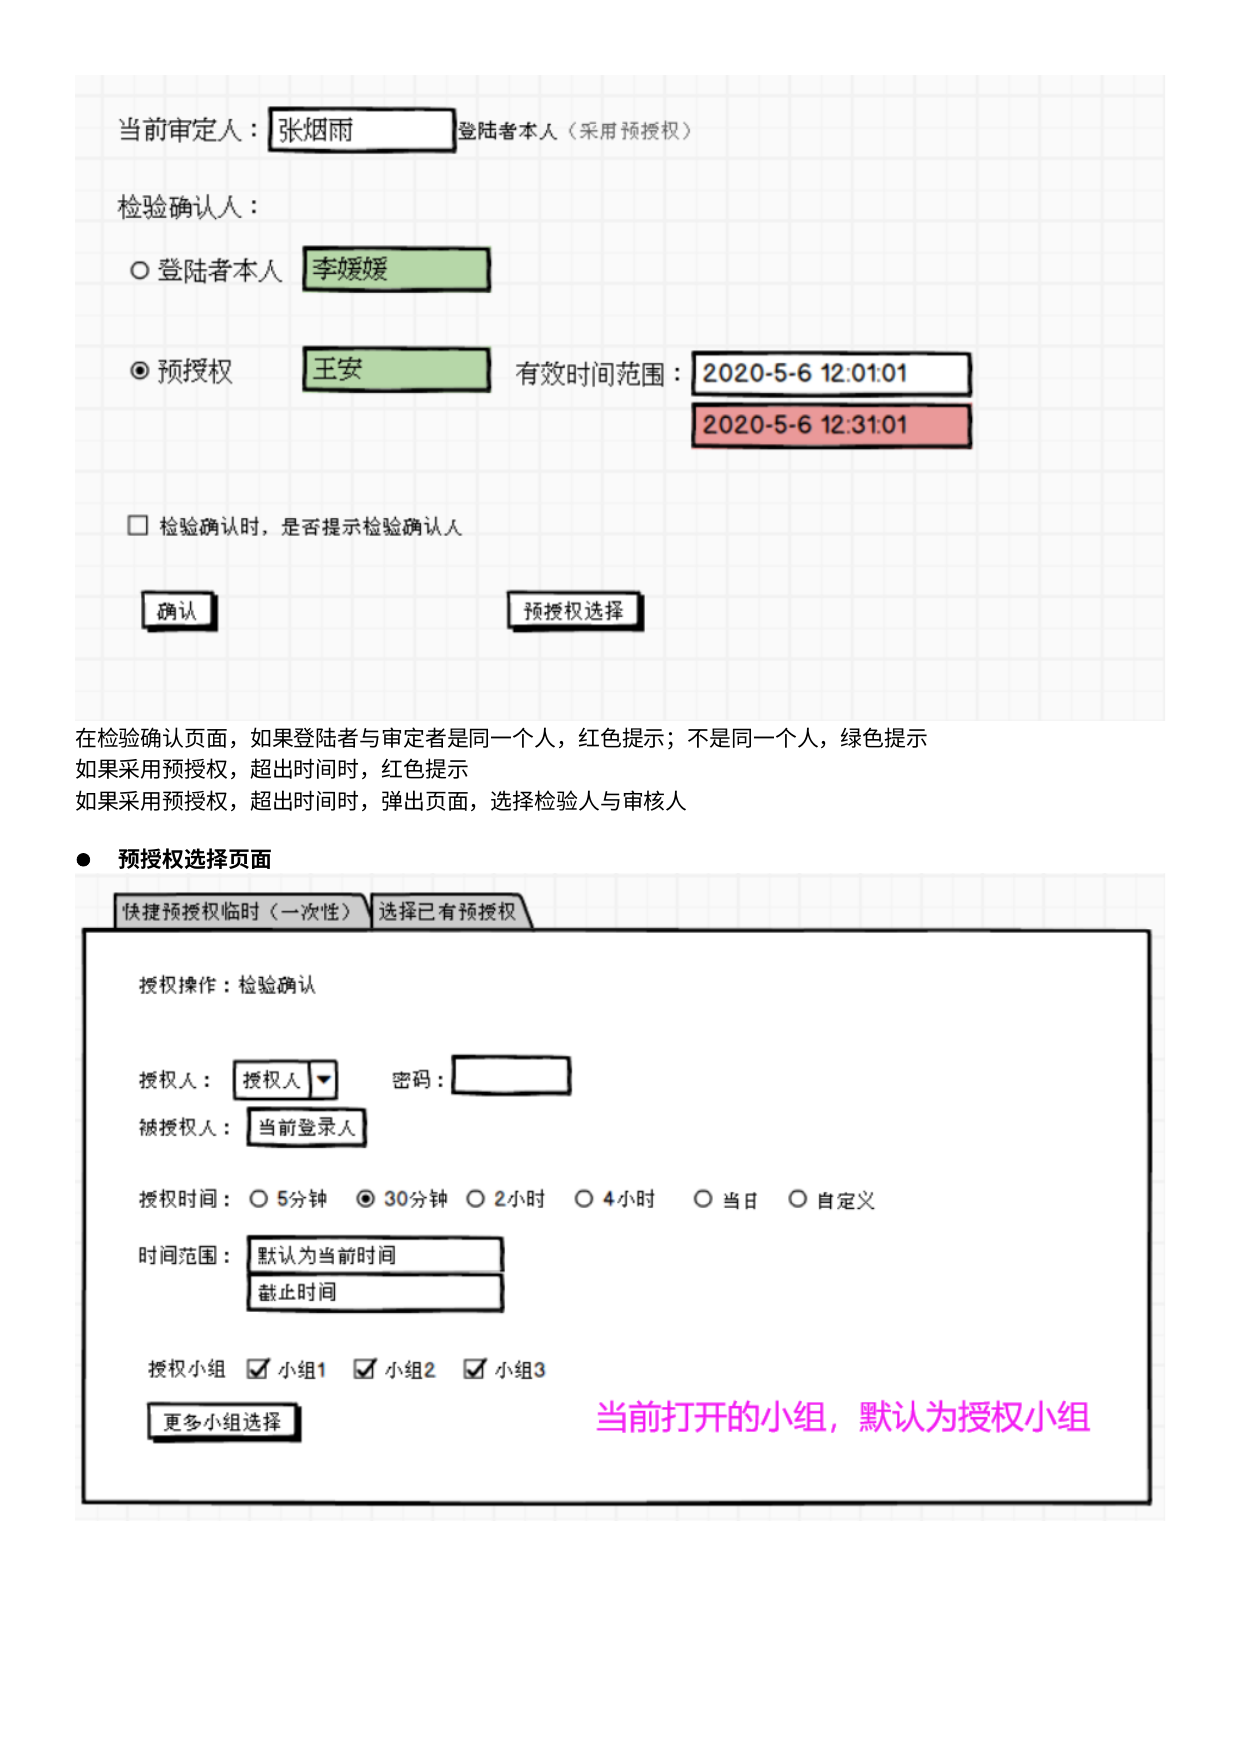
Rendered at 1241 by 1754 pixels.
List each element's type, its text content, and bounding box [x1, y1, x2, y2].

text 如果采用预授权，超出时间时，弹出页面，选择检验人与审核人 [75, 784, 1165, 816]
picture [75, 873, 1166, 1521]
text 如果采用预授权，超出时间时，红色提示 [75, 752, 1165, 784]
text 在检验确认页面，如果登陆者与审定者是同一个人，红色提示；不是同一个人，绿色提示 [75, 721, 1165, 752]
picture [75, 75, 1166, 721]
list 预授权选择页面 [75, 842, 1165, 873]
